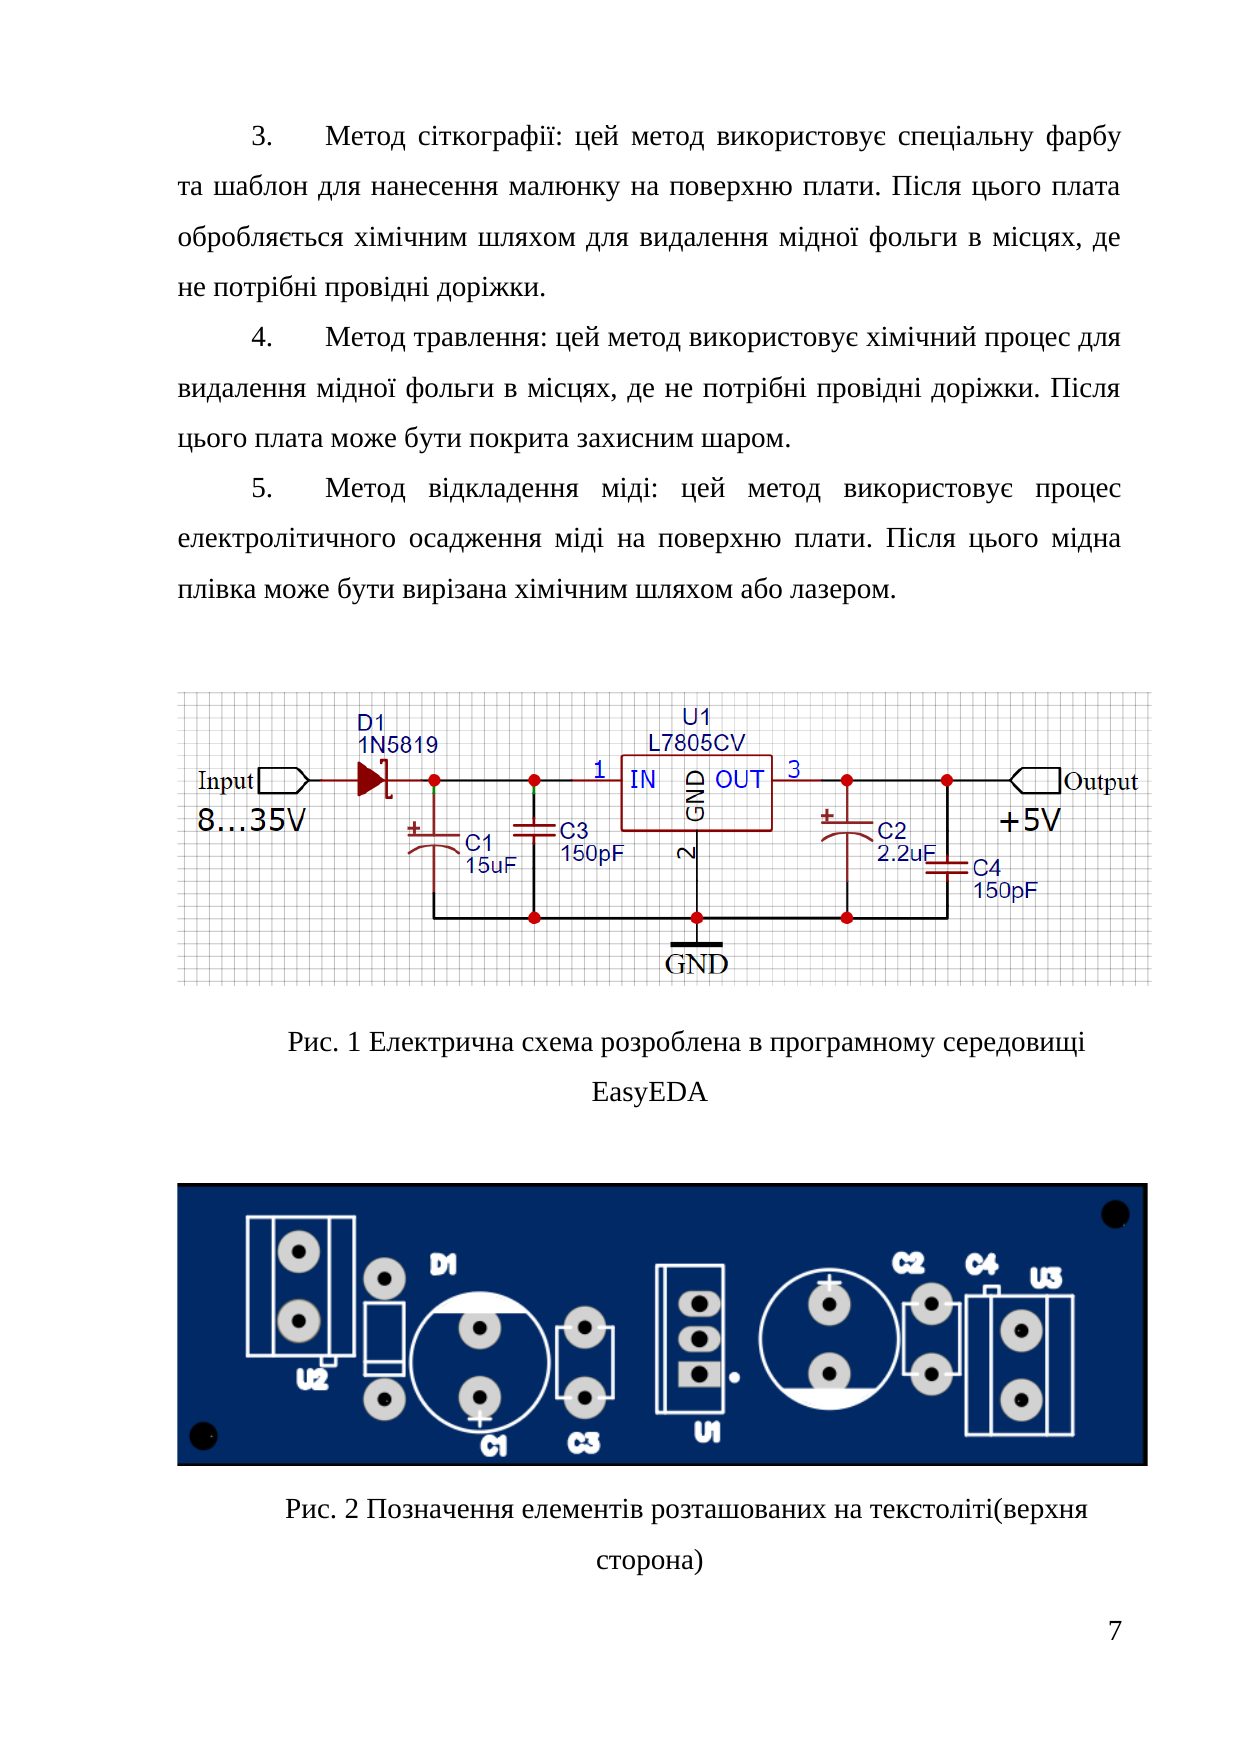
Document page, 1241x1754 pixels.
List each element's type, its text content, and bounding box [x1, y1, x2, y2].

picture [177, 692, 1152, 986]
text 5. Метод відкладення міді: цей метод використовує процес електролітичного осадження міді на поверхню плати. Після цього мідна плівка може бути вирізана хімічним шляхом або лазером. [177, 470, 1122, 604]
picture [177, 1183, 1148, 1466]
text 4. Метод травлення: цей метод використовує хімічний процес для видалення мідної фольги в місцях, де не потрібні провідні доріжки. Після цього плата може бути покрита захисним шаром. [177, 319, 1122, 453]
text 3. Метод сіткографії: цей метод використовує спеціальну фарбу та шаблон для нанесення малюнку на поверхню плати. Після цього плата обробляється хімічним шляхом для видалення мідної фольги в місцях, де не потрібні провідні доріжки. [177, 118, 1122, 303]
